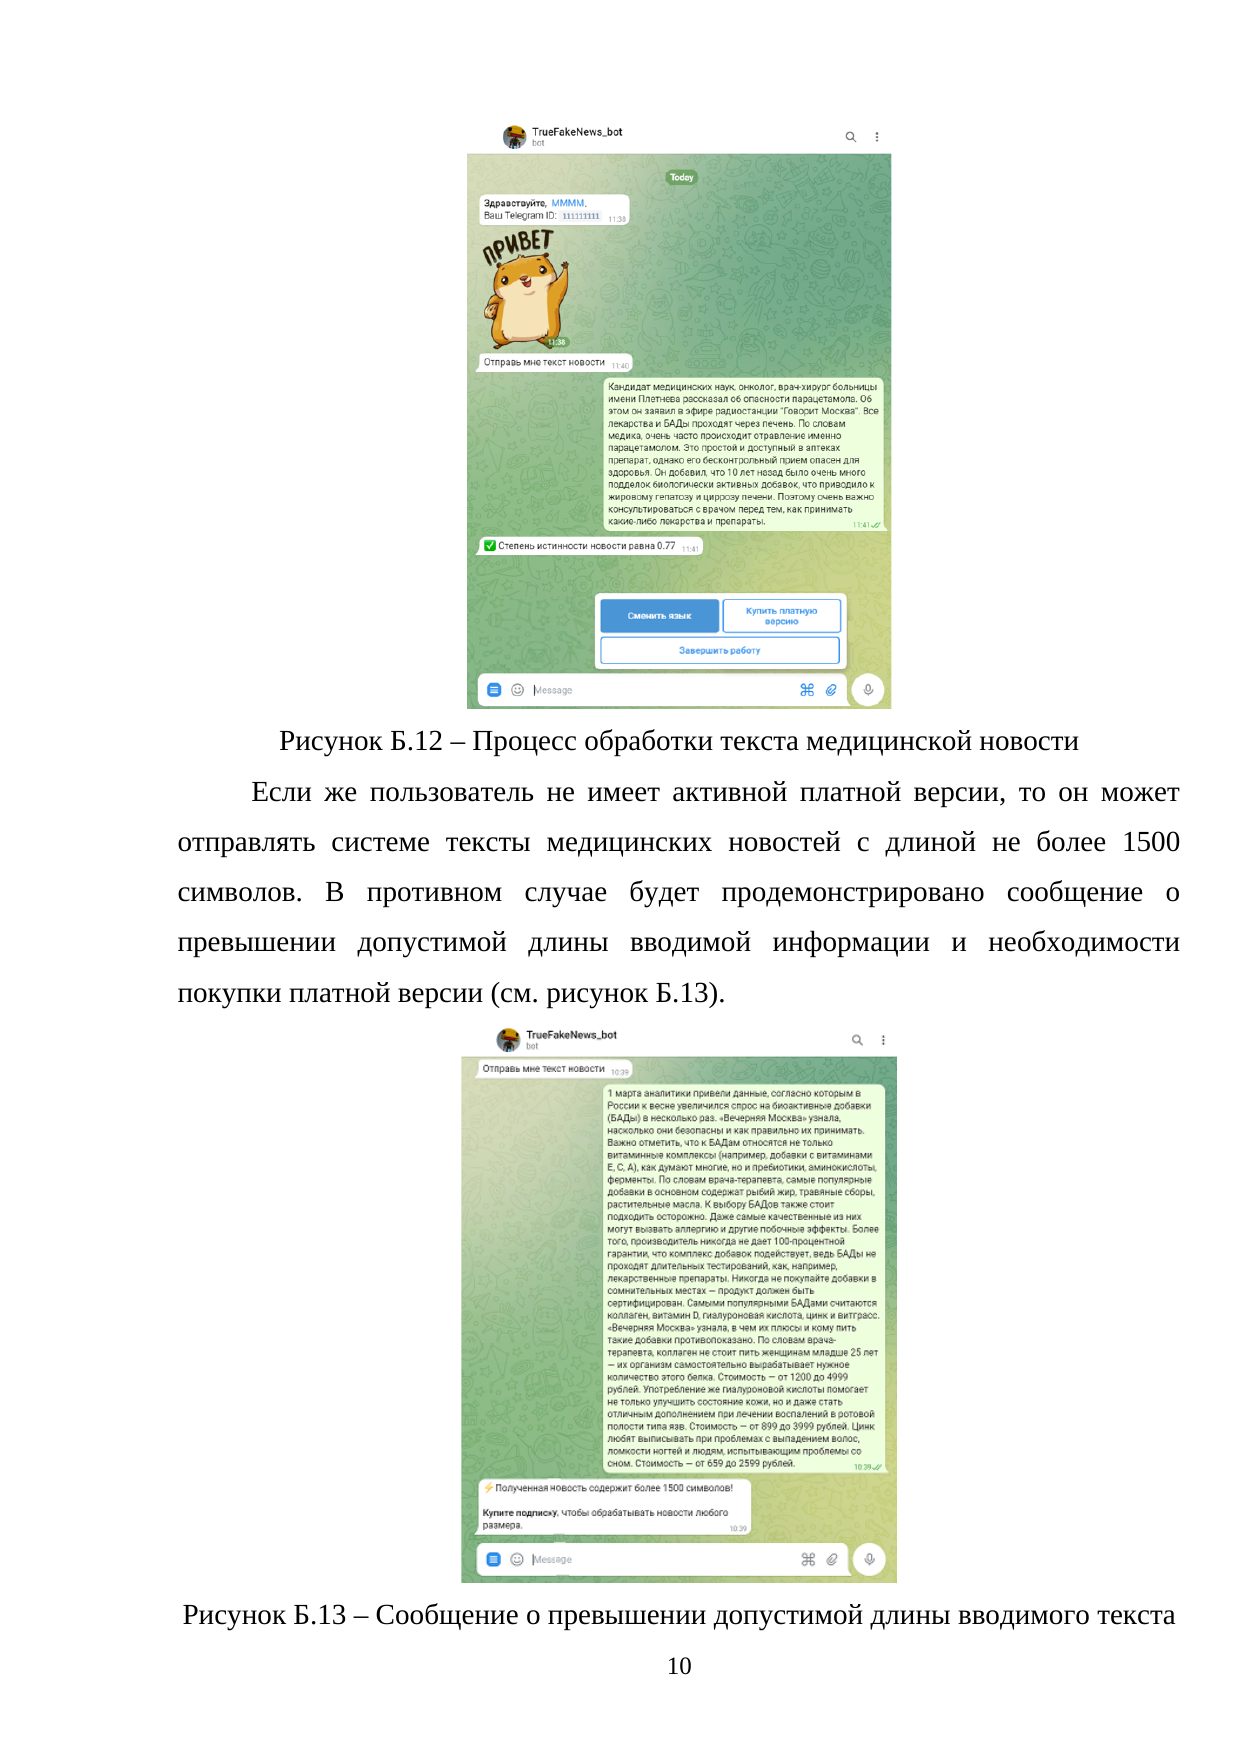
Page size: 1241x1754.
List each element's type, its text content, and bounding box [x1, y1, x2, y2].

text Рисунок Б.13 – Сообщение о превышении допустимой длины вводимого текста [177, 1597, 1181, 1631]
picture [461, 1025, 897, 1583]
picture [467, 118, 892, 709]
text Если же пользователь не имеет активной платной версии, то он может отправлять системе тексты медицинских новостей с длиной не более 1500 символов. В противном случае будет продемонстрировано сообщение о превышении допустимой длины вводимой информации и необходимости покупки платной версии (см. рисунок Б.13). [177, 774, 1181, 1008]
text Рисунок Б.12 – Процесс обработки текста медицинской новости [177, 723, 1181, 757]
